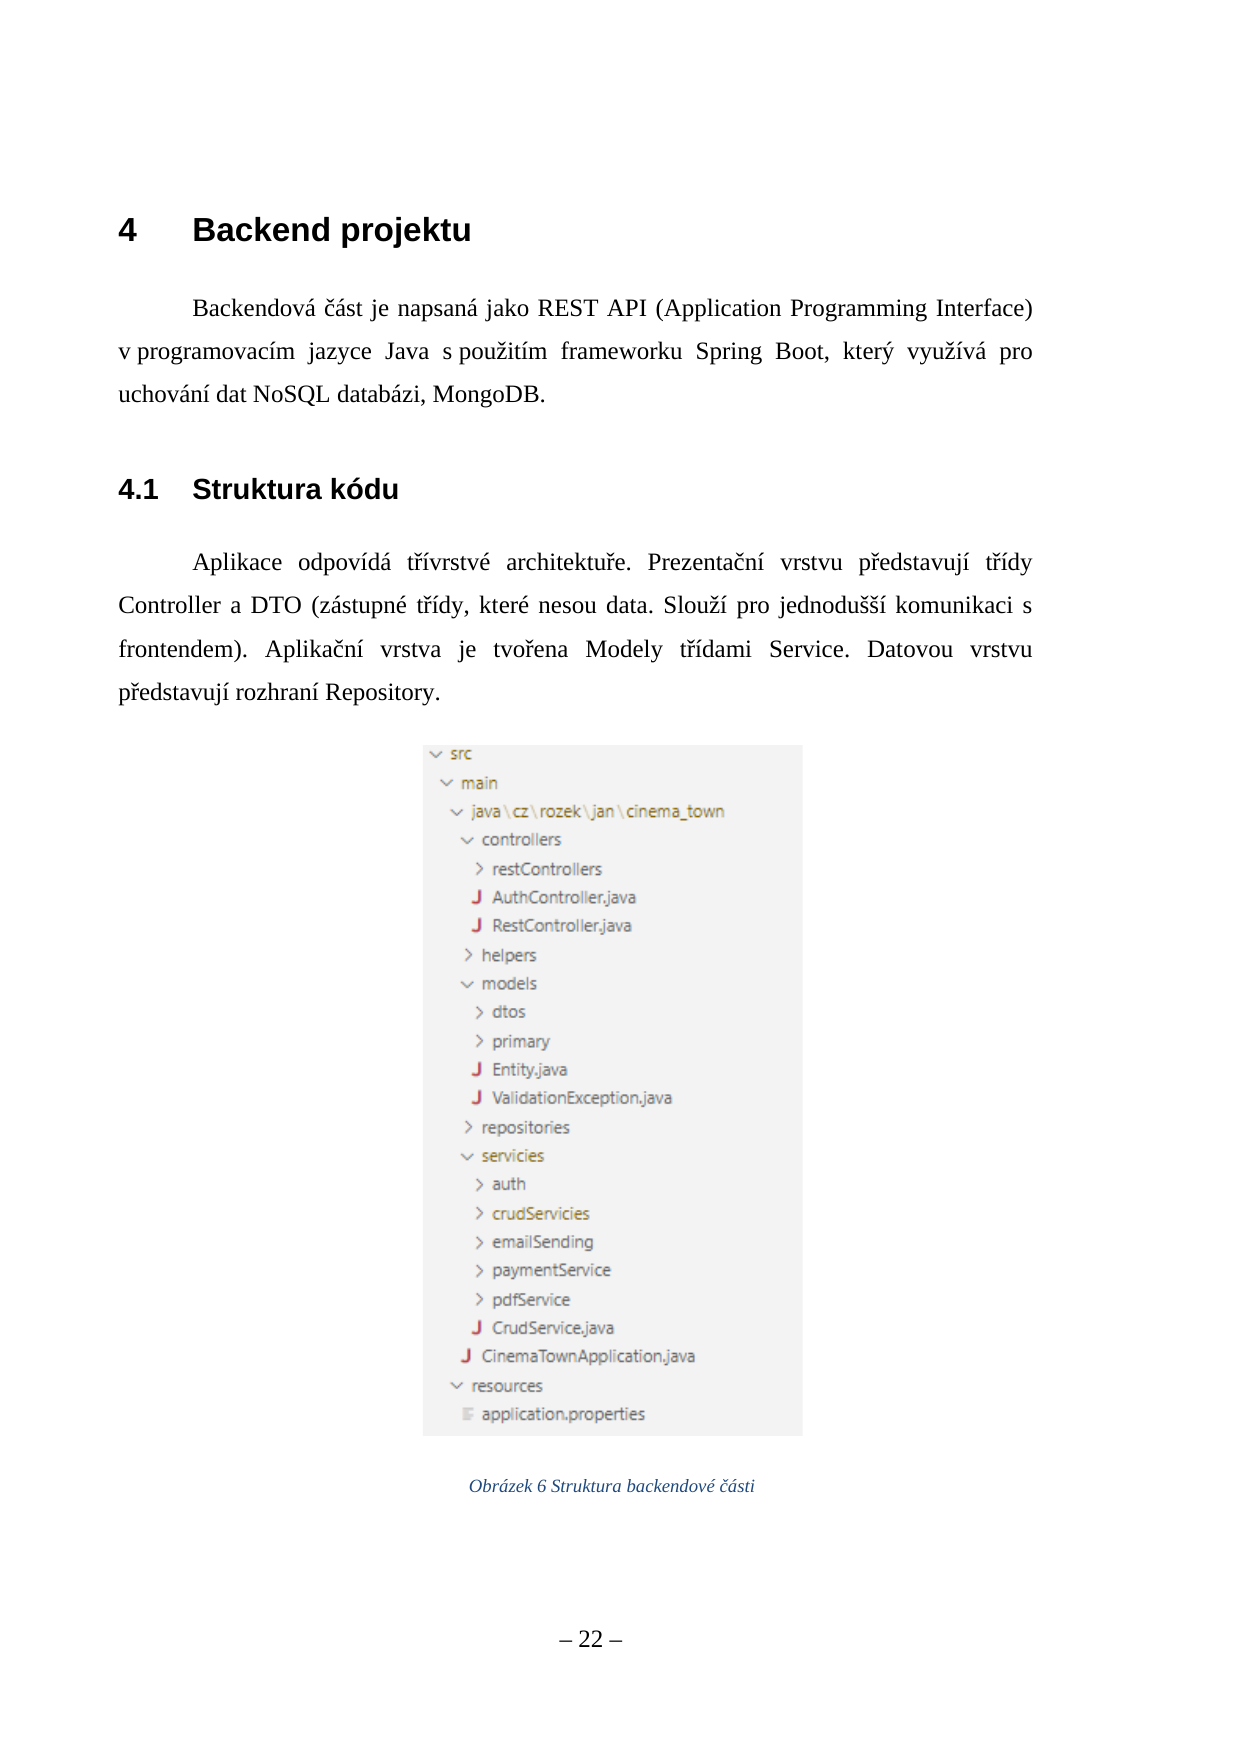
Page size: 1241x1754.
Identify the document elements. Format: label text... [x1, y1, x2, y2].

picture [422, 745, 803, 1436]
text Aplikace odpovídá třívrstvé architektuře. Prezentační vrstvu představují třídy Controller a DTO (zástupné třídy, které nesou data. Slouží pro jednodušší komunikaci s frontendem). Aplikační vrstva je tvořena Modely třídami Service. Datovou vrstvu představují rozhraní Repository. [118, 547, 1033, 706]
text Backendová část je napsaná jako REST API (Application Programming Interface) v programovacím jazyce Java s použitím frameworku Spring Boot, který využívá pro uchování dat NoSQL databázi, MongoDB. [118, 293, 1033, 408]
subtitle Struktura kódu [118, 472, 1033, 506]
subtitle Backend projektu [118, 210, 1033, 249]
text Obrázek 6 Struktura backendové části [118, 1475, 1033, 1497]
